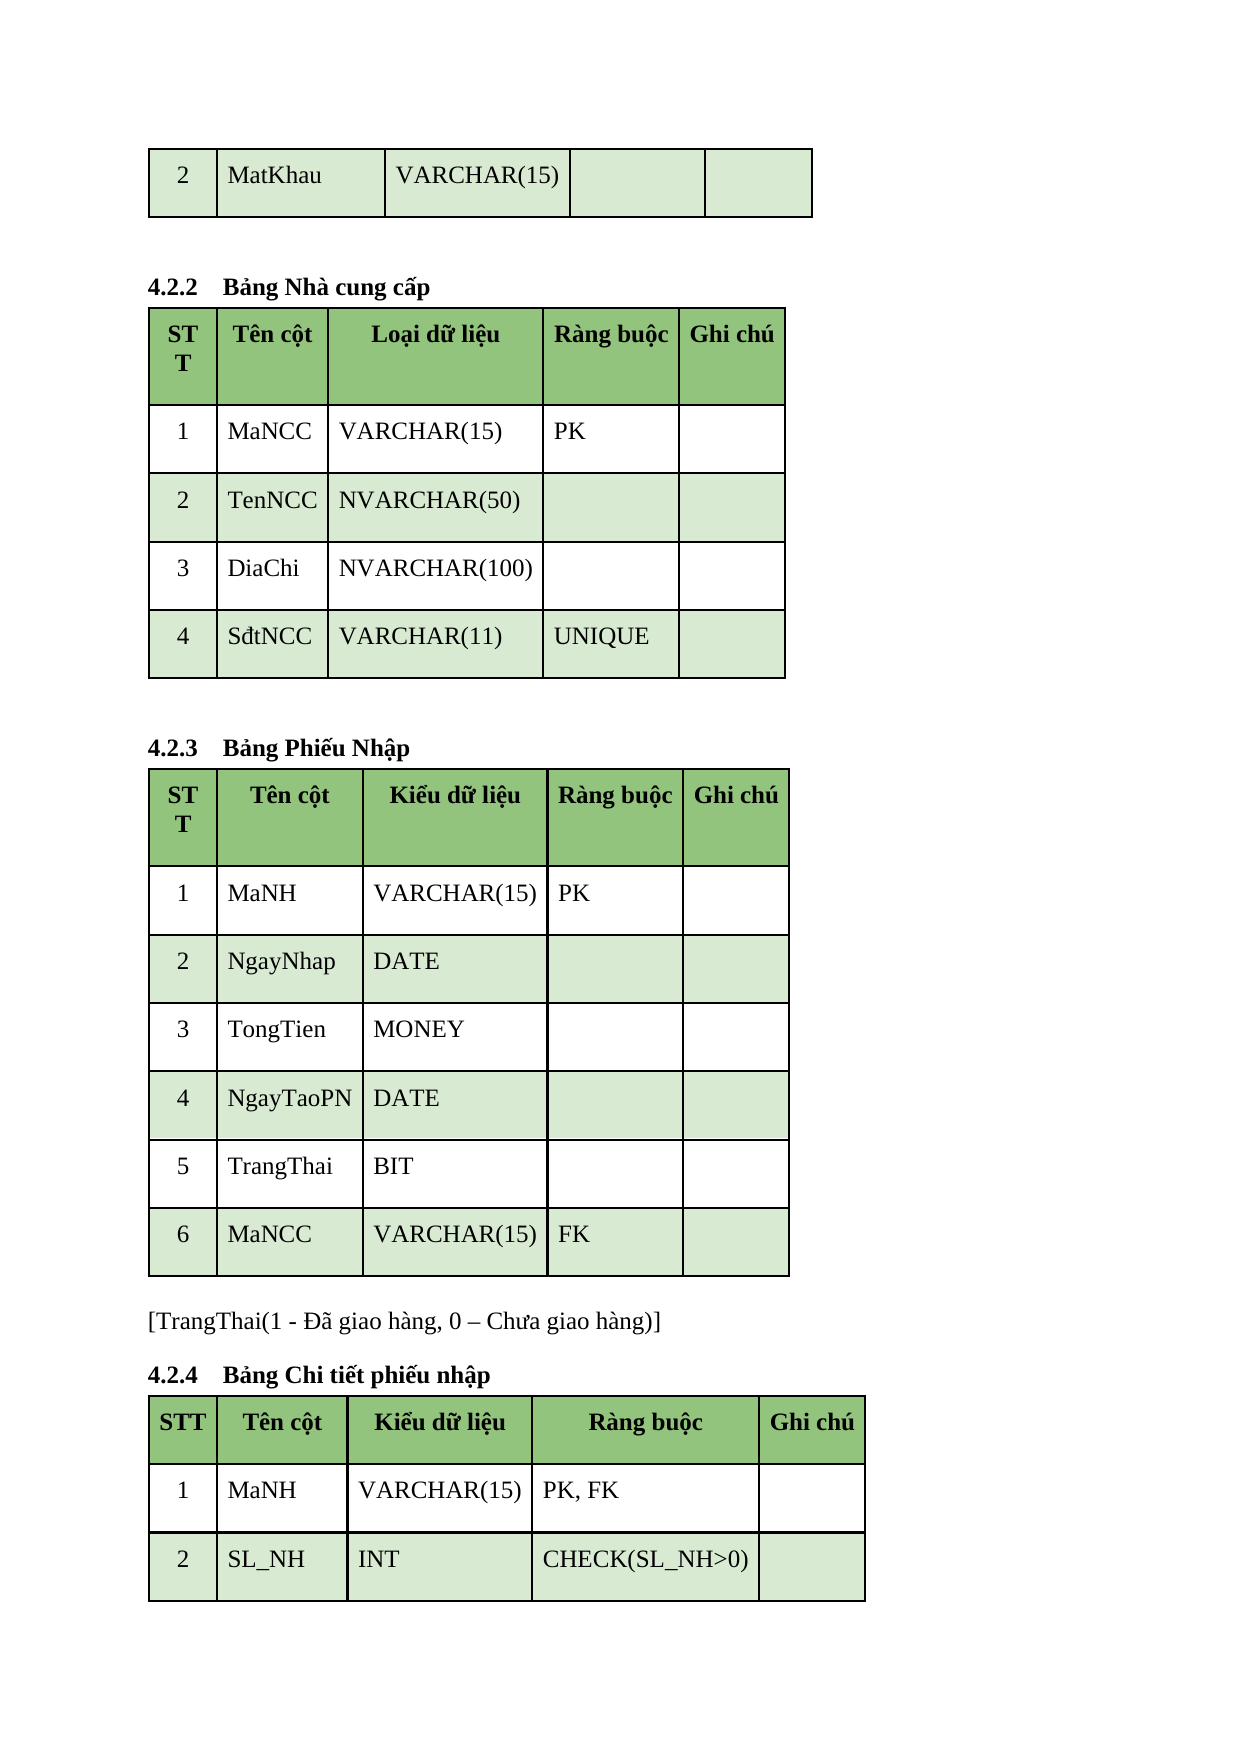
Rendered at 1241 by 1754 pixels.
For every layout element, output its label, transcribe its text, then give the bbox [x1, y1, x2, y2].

table_cell [760, 1465, 864, 1531]
table_cell [571, 150, 704, 216]
table_header Kiểu dữ liệu [364, 770, 546, 865]
table_cell UNIQUE [544, 611, 678, 677]
table_cell INT [349, 1534, 531, 1600]
table_cell [549, 1072, 682, 1138]
table_header Kiểu dữ liệu [349, 1397, 531, 1463]
table_cell [680, 474, 784, 541]
table_cell NVARCHAR(100) [329, 543, 542, 609]
table_header Loại dữ liệu [329, 309, 542, 404]
text [TrangThai(1 - Đã giao hàng, 0 – Chưa giao hàng)] [148, 1306, 1092, 1335]
table_header STT [150, 770, 216, 865]
table_cell MaNH [218, 1465, 346, 1531]
table_cell NgayTaoPN [218, 1072, 362, 1138]
table_header Tên cột [218, 770, 362, 865]
table_cell TongTien [218, 1004, 362, 1070]
table_cell FK [549, 1209, 682, 1275]
table_cell SL_NH [218, 1534, 346, 1600]
table_cell DATE [364, 1072, 546, 1138]
table_header Ràng buộc [544, 309, 678, 404]
table_cell VARCHAR(15) [329, 406, 542, 472]
table_header Tên cột [218, 1397, 346, 1463]
table_cell VARCHAR(15) [349, 1465, 531, 1531]
table_cell [684, 1141, 788, 1207]
table_cell 2 [150, 474, 216, 541]
table_cell VARCHAR(15) [386, 150, 569, 216]
table_cell [544, 543, 678, 609]
table_header STT [150, 1397, 216, 1463]
table_cell NgayNhap [218, 936, 362, 1002]
table_header Ràng buộc [549, 770, 682, 865]
table_cell NVARCHAR(50) [329, 474, 542, 541]
table_cell VARCHAR(11) [329, 611, 542, 677]
table_cell 1 [150, 867, 216, 933]
table_cell PK, FK [533, 1465, 758, 1531]
table_cell 4 [150, 1072, 216, 1138]
table_cell CHECK(SL_NH>0) [533, 1534, 758, 1600]
table_cell 3 [150, 1004, 216, 1070]
table_cell 2 [150, 936, 216, 1002]
table_cell MaNCC [218, 1209, 362, 1275]
table_cell [680, 611, 784, 677]
table_cell 1 [150, 1465, 216, 1531]
table_header Ghi chú [684, 770, 788, 865]
table_cell 6 [150, 1209, 216, 1275]
table_cell TenNCC [218, 474, 327, 541]
table_cell VARCHAR(15) [364, 1209, 546, 1275]
table_cell [680, 543, 784, 609]
table_cell [680, 406, 784, 472]
subtitle Bảng Chi tiết phiếu nhập [148, 1360, 1092, 1388]
table_header STT [150, 309, 216, 404]
table_cell [549, 936, 682, 1002]
subtitle Bảng Phiếu Nhập [148, 733, 1092, 762]
table_cell PK [549, 867, 682, 933]
table_cell 2 [150, 150, 216, 216]
table_cell 1 [150, 406, 216, 472]
table_cell DiaChi [218, 543, 327, 609]
table_cell [684, 1072, 788, 1138]
table_cell MatKhau [218, 150, 384, 216]
table_cell PK [544, 406, 678, 472]
table_cell [706, 150, 811, 216]
table_cell MaNH [218, 867, 362, 933]
table_cell [544, 474, 678, 541]
table_cell VARCHAR(15) [364, 867, 546, 933]
table_cell MaNCC [218, 406, 327, 472]
table_cell [549, 1004, 682, 1070]
table_cell 5 [150, 1141, 216, 1207]
table_cell BIT [364, 1141, 546, 1207]
table_header Tên cột [218, 309, 327, 404]
table_cell [684, 867, 788, 933]
table_header Ràng buộc [533, 1397, 758, 1463]
table_cell [549, 1141, 682, 1207]
table_cell [684, 1004, 788, 1070]
table_header Ghi chú [760, 1397, 864, 1463]
table_cell 2 [150, 1534, 216, 1600]
table_cell [760, 1534, 864, 1600]
table_cell [684, 1209, 788, 1275]
table_cell 3 [150, 543, 216, 609]
table_cell MONEY [364, 1004, 546, 1070]
table_header Ghi chú [680, 309, 784, 404]
table_cell 4 [150, 611, 216, 677]
table_cell SđtNCC [218, 611, 327, 677]
table_cell [684, 936, 788, 1002]
subtitle Bảng Nhà cung cấp [148, 272, 1092, 301]
table_cell TrangThai [218, 1141, 362, 1207]
table_cell DATE [364, 936, 546, 1002]
